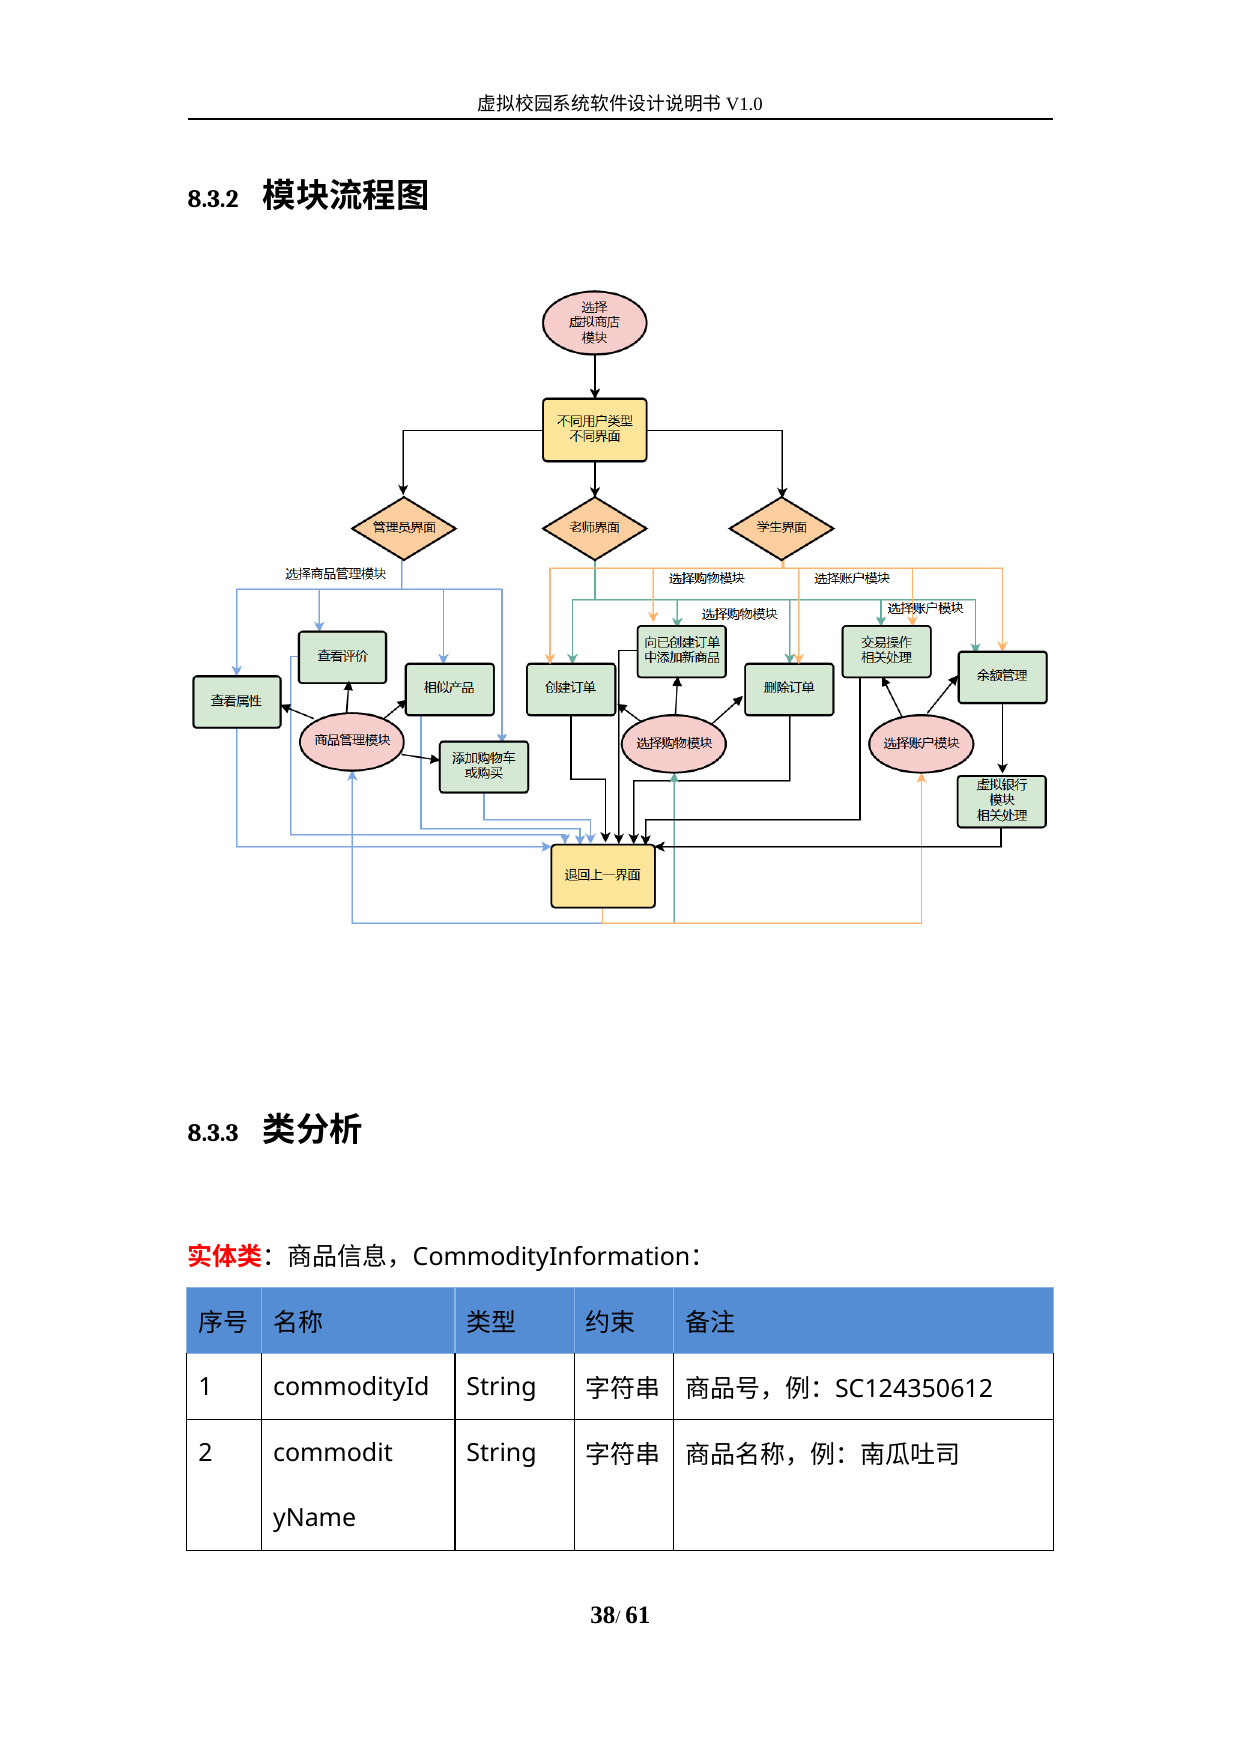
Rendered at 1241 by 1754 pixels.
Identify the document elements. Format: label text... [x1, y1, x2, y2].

table_cell String [456, 1420, 574, 1550]
table_header 类型 [456, 1288, 574, 1353]
table_cell commodityId [262, 1354, 454, 1419]
subtitle 模块流程图 [187, 160, 1053, 225]
table_header 名称 [262, 1288, 454, 1353]
table_header 约束 [575, 1288, 673, 1353]
text 实体类：商品信息，CommodityInformation： [187, 1222, 1053, 1287]
table_cell 字符串 [575, 1420, 673, 1550]
picture [187, 287, 1053, 928]
table_cell 2 [187, 1420, 261, 1550]
table_header 备注 [674, 1288, 1053, 1353]
table_cell 字符串 [575, 1354, 673, 1419]
table_header 序号 [187, 1288, 261, 1353]
table_cell 商品名称，例：南瓜吐司 [674, 1420, 1053, 1550]
table_cell 1 [187, 1354, 261, 1419]
table_cell 商品号，例：SC124350612 [674, 1354, 1053, 1419]
subtitle 类分析 [187, 1094, 1053, 1159]
table_cell String [456, 1354, 574, 1419]
table_cell commodityName [262, 1420, 454, 1550]
